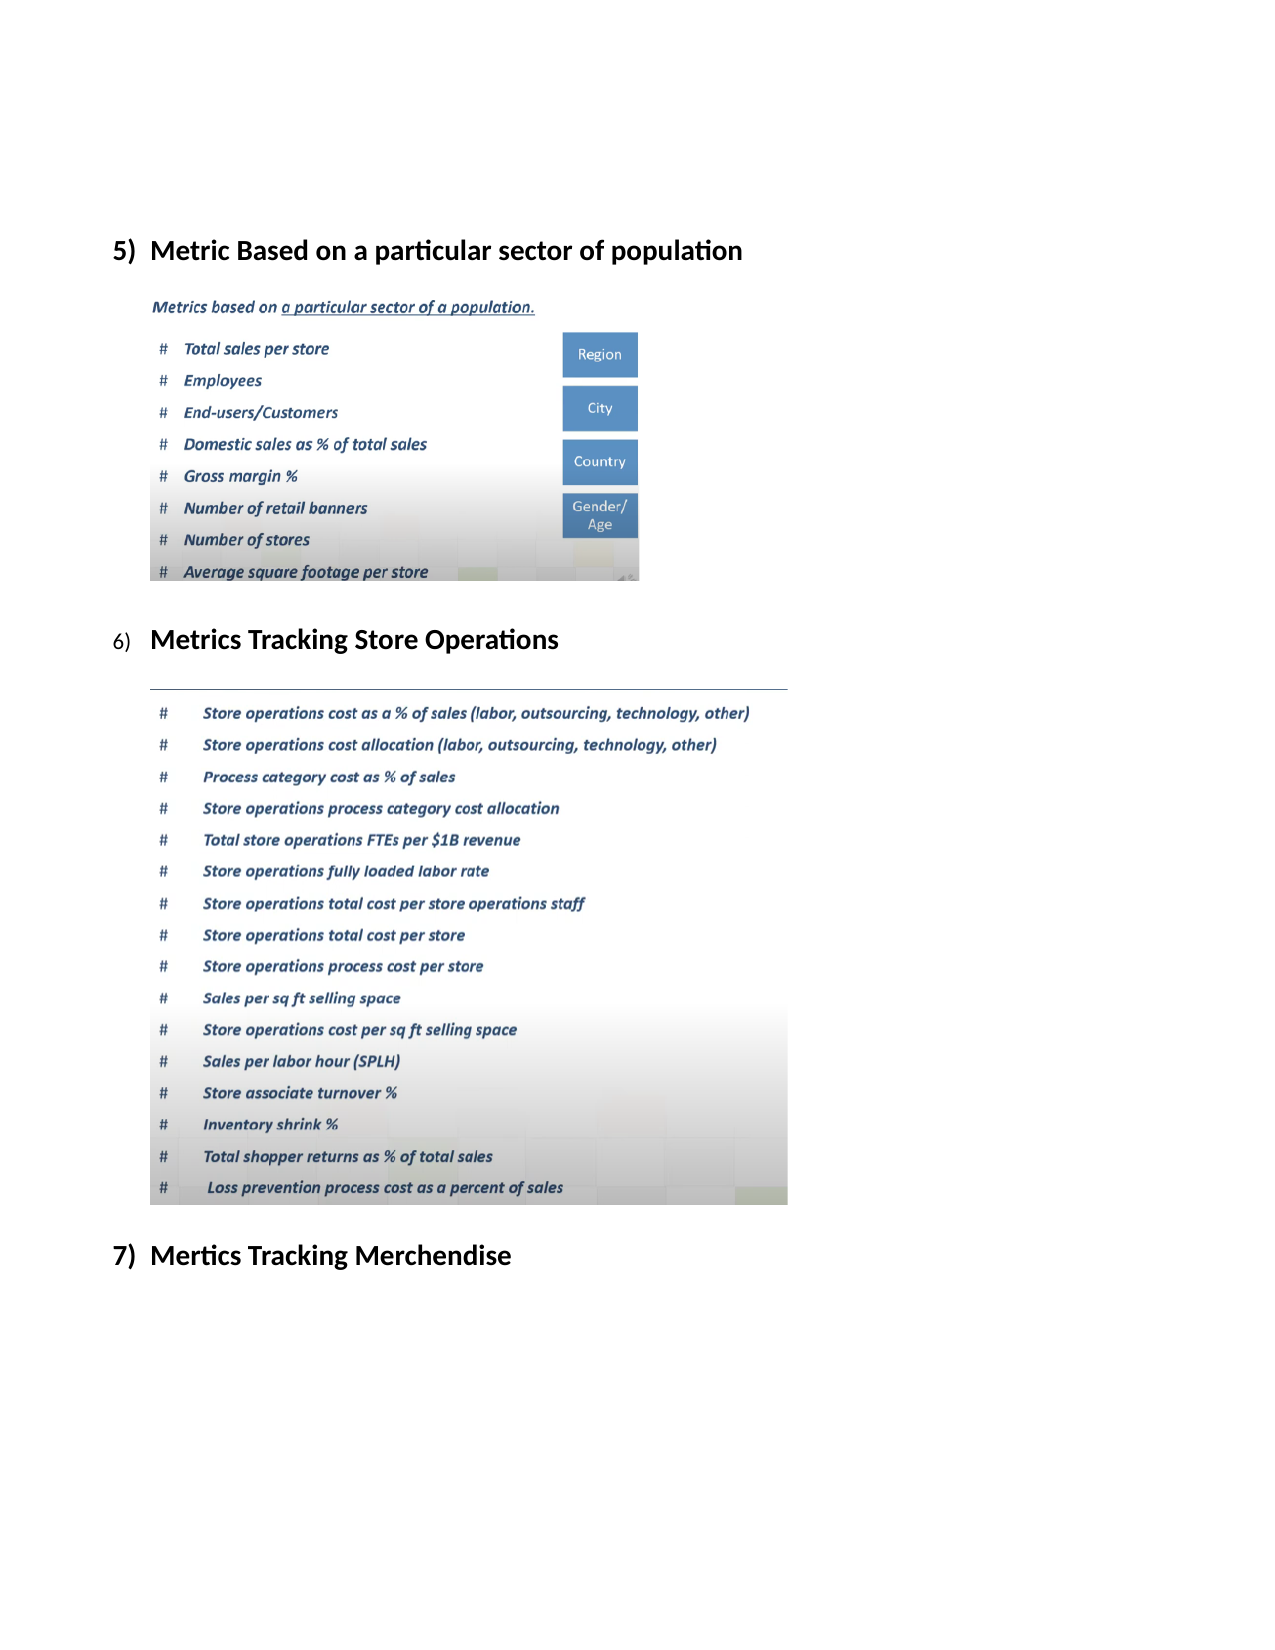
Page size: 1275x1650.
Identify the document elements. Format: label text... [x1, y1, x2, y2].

list Mertics Tracking Merchendise [112, 1237, 1200, 1273]
list Metric Based on a particular sector of population [112, 232, 1200, 268]
list Metrics Tracking Store Operations [112, 621, 1200, 657]
picture [150, 689, 788, 1205]
picture [150, 300, 640, 581]
